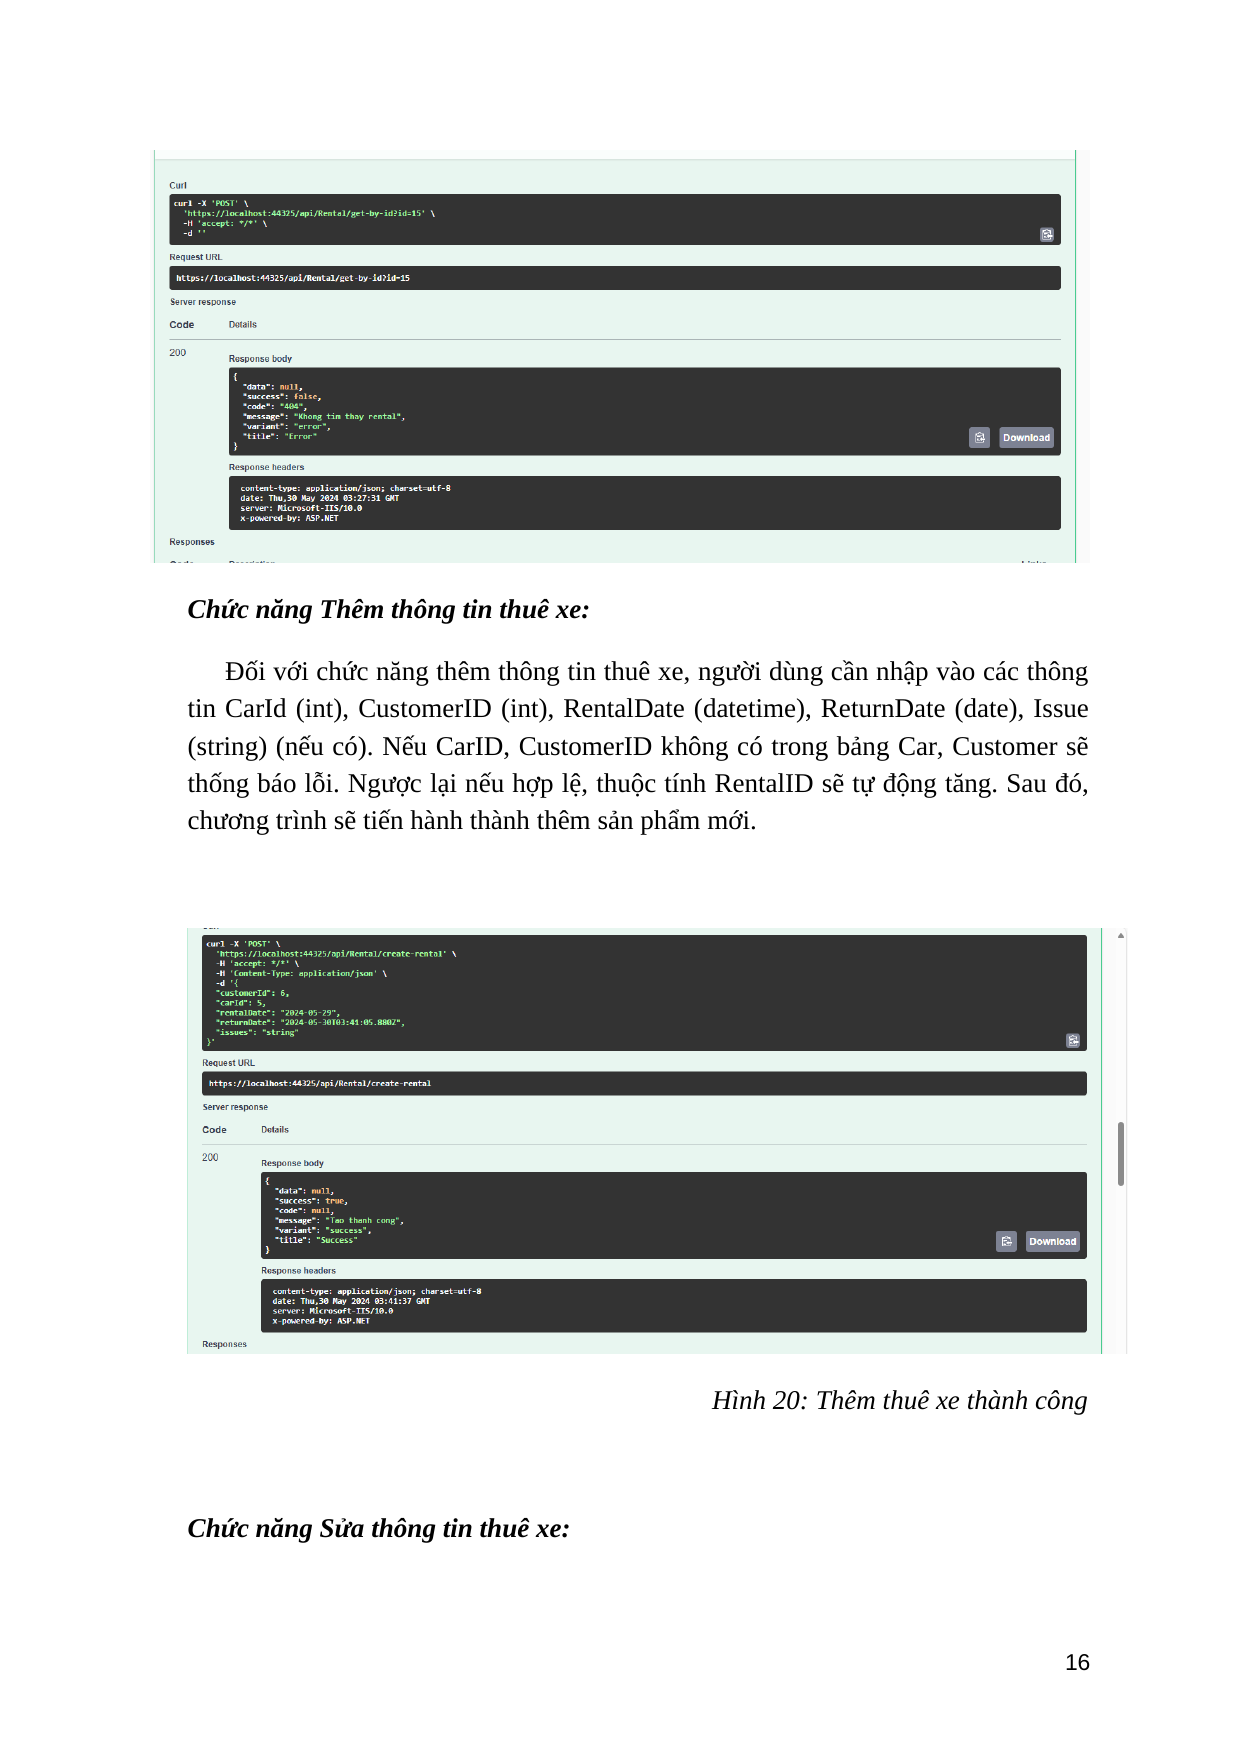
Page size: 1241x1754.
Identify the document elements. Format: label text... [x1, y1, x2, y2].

picture [187, 928, 1128, 1354]
picture [150, 150, 1091, 563]
text Chức năng Sửa thông tin thuê xe: [187, 1512, 1090, 1543]
text Hình 20: Thêm thuê xe thành công [150, 1384, 1090, 1415]
text Đối với chức năng thêm thông tin thuê xe, người dùng cần nhập vào các thông tin CarId (int), CustomerID (int), RentalDate (datetime), ReturnDate (date), Issue (string) (nếu có). Nếu CarID, CustomerID không có trong bảng Car, Customer sẽ thống báo lỗi. Ngược lại nếu hợp lệ, thuộc tính RentalID sẽ tự động tăng. Sau đó, chương trình sẽ tiến hành thành thêm sản phẩm mới. [187, 655, 1090, 835]
text Chức năng Thêm thông tin thuê xe: [187, 593, 1090, 624]
